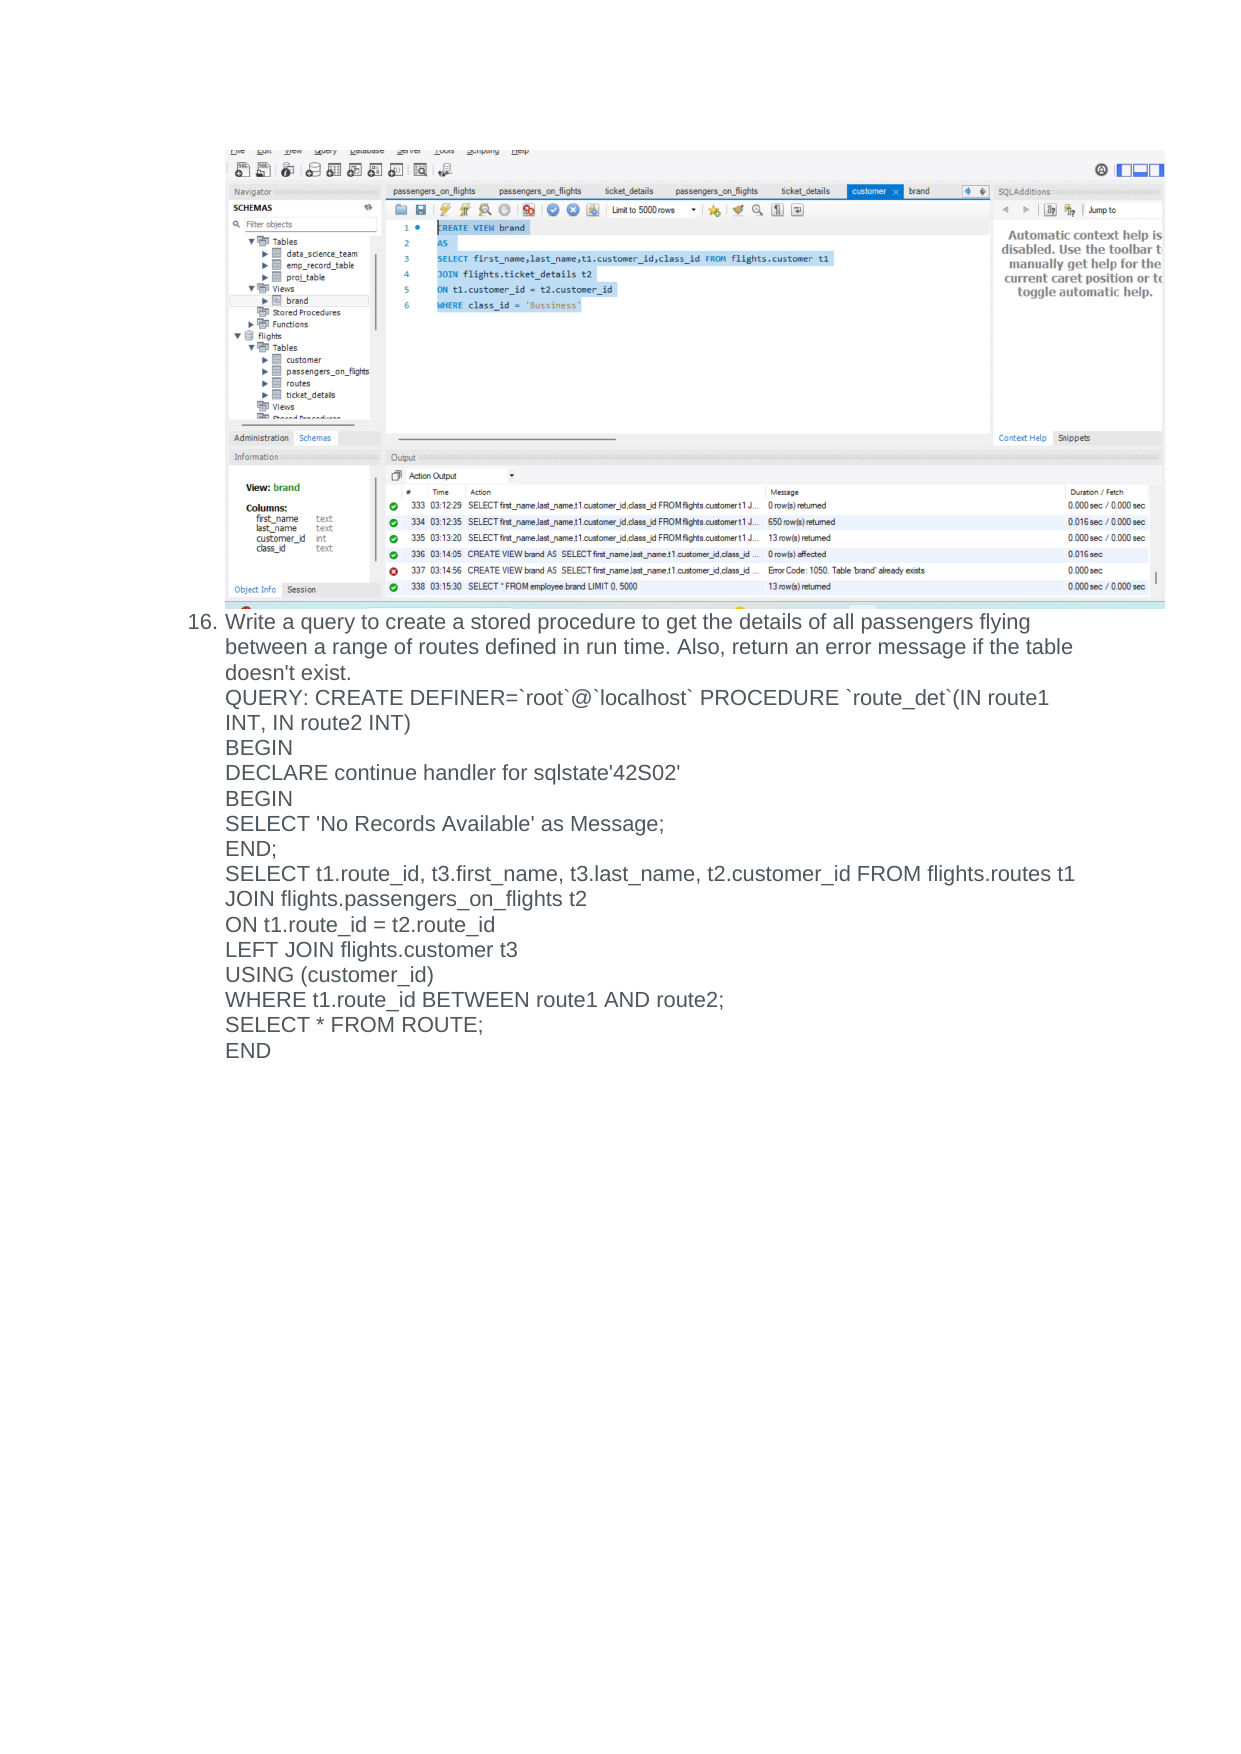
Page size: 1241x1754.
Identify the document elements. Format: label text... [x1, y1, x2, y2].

picture [225, 150, 1166, 609]
text USING (customer_id) [225, 962, 1090, 987]
text SELECT t1.route_id, t3.first_name, t3.last_name, t2.customer_id FROM flights.routes t1 [225, 861, 1090, 886]
text BEGIN [225, 786, 1090, 811]
text END; [225, 836, 1090, 861]
text ON t1.route_id = t2.route_id [225, 912, 1090, 937]
text JOIN flights.passengers_on_flights t2 [225, 886, 1090, 912]
text SELECT 'No Records Available' as Message; [225, 811, 1090, 836]
text BEGIN [225, 735, 1090, 760]
text DECLARE continue handler for sqlstate'42S02' [225, 760, 1090, 786]
text SELECT * FROM ROUTE; [225, 1012, 1090, 1038]
text LEFT JOIN flights.customer t3 [225, 937, 1090, 962]
text WHERE t1.route_id BETWEEN route1 AND route2; [225, 987, 1090, 1012]
text END [225, 1038, 1090, 1063]
list Write a query to create a stored procedure to get the details of all passengers flying between a range of routes defined in run time. Also, return an error message if the table doesn't exist. [187, 609, 1090, 685]
text QUERY: CREATE DEFINER=`root`@`localhost` PROCEDURE `route_det`(IN route1 INT, IN route2 INT) [225, 685, 1090, 735]
